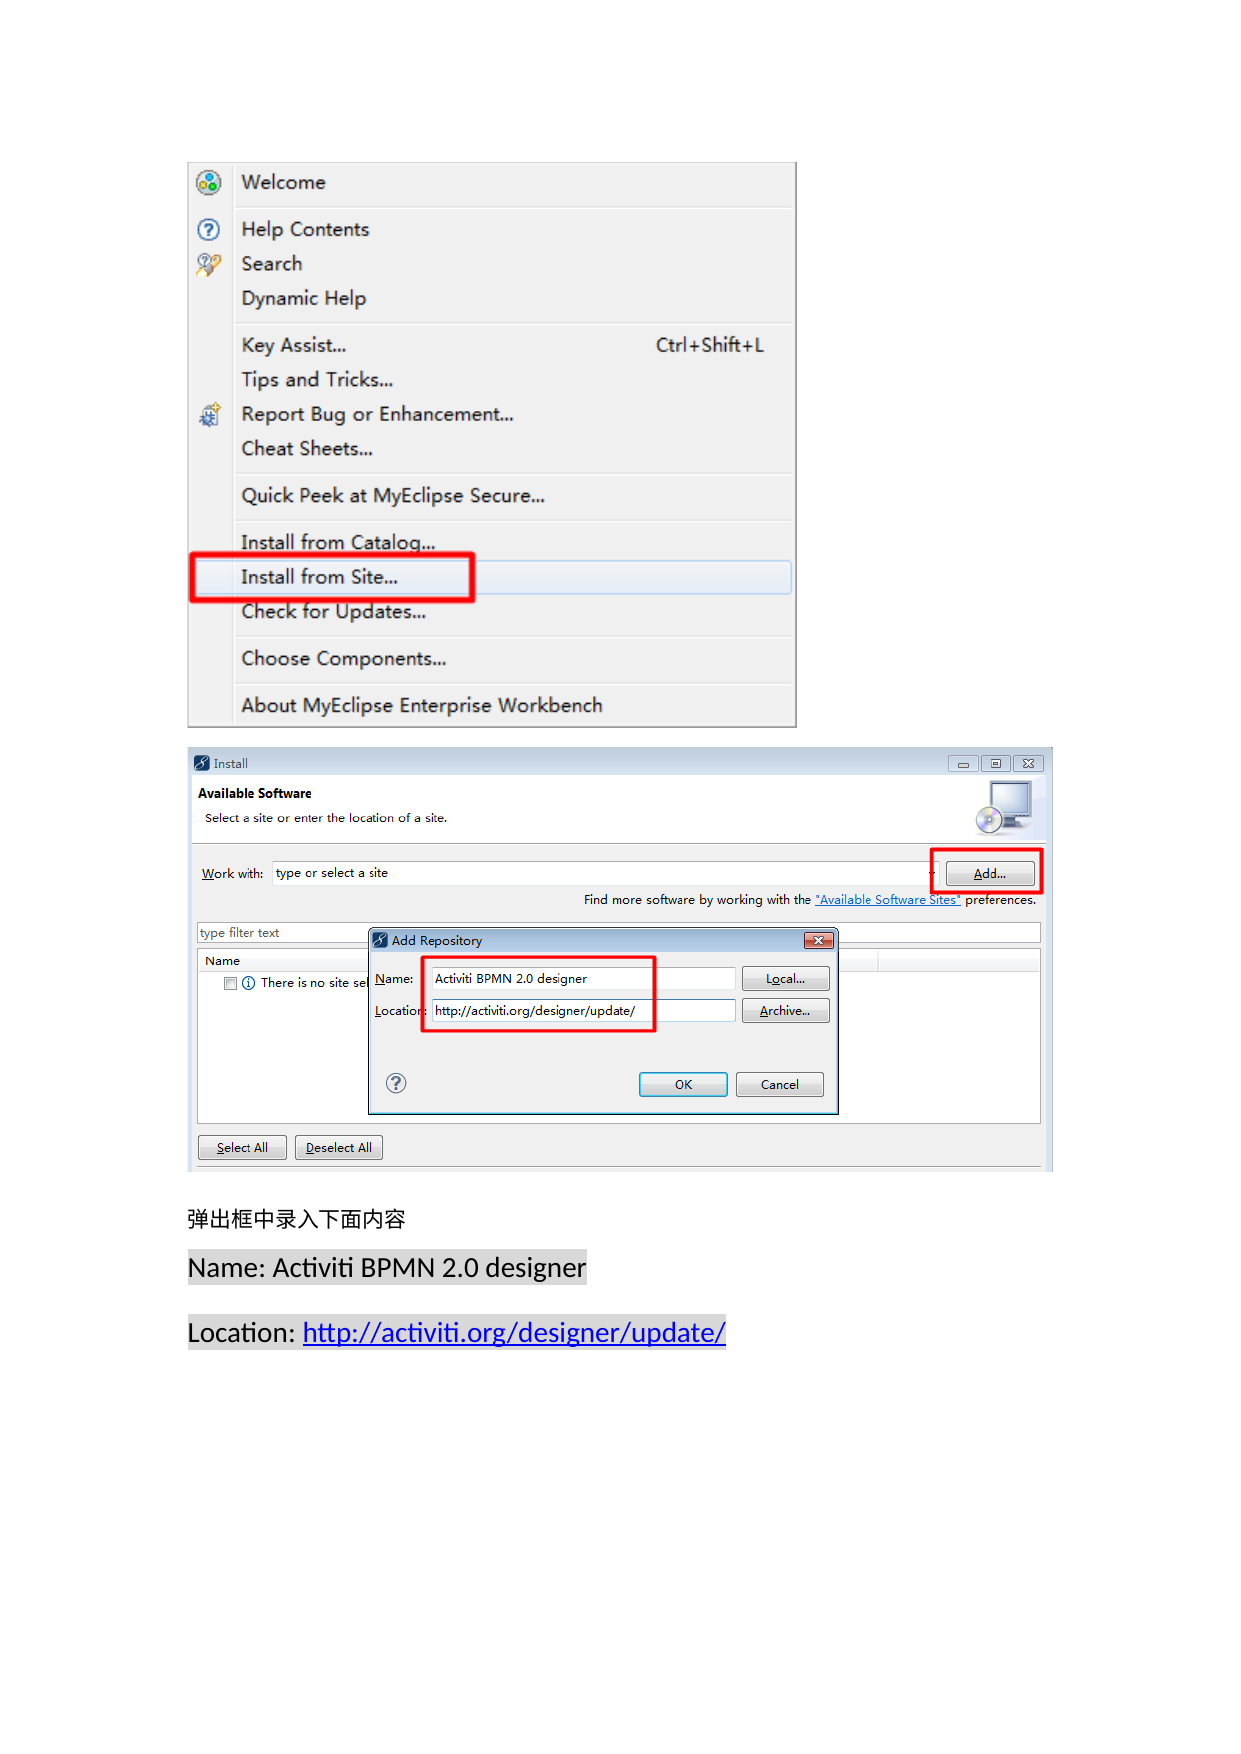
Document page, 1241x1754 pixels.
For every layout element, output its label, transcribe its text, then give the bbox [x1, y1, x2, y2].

picture [187, 162, 797, 728]
text Name: Activiti BPMN 2.0 designer [187, 1234, 1053, 1299]
text 弹出框中录入下面内容 [187, 1202, 1053, 1234]
text Location: http://activiti.org/designer/update/ [187, 1299, 1053, 1364]
picture [187, 747, 1053, 1172]
